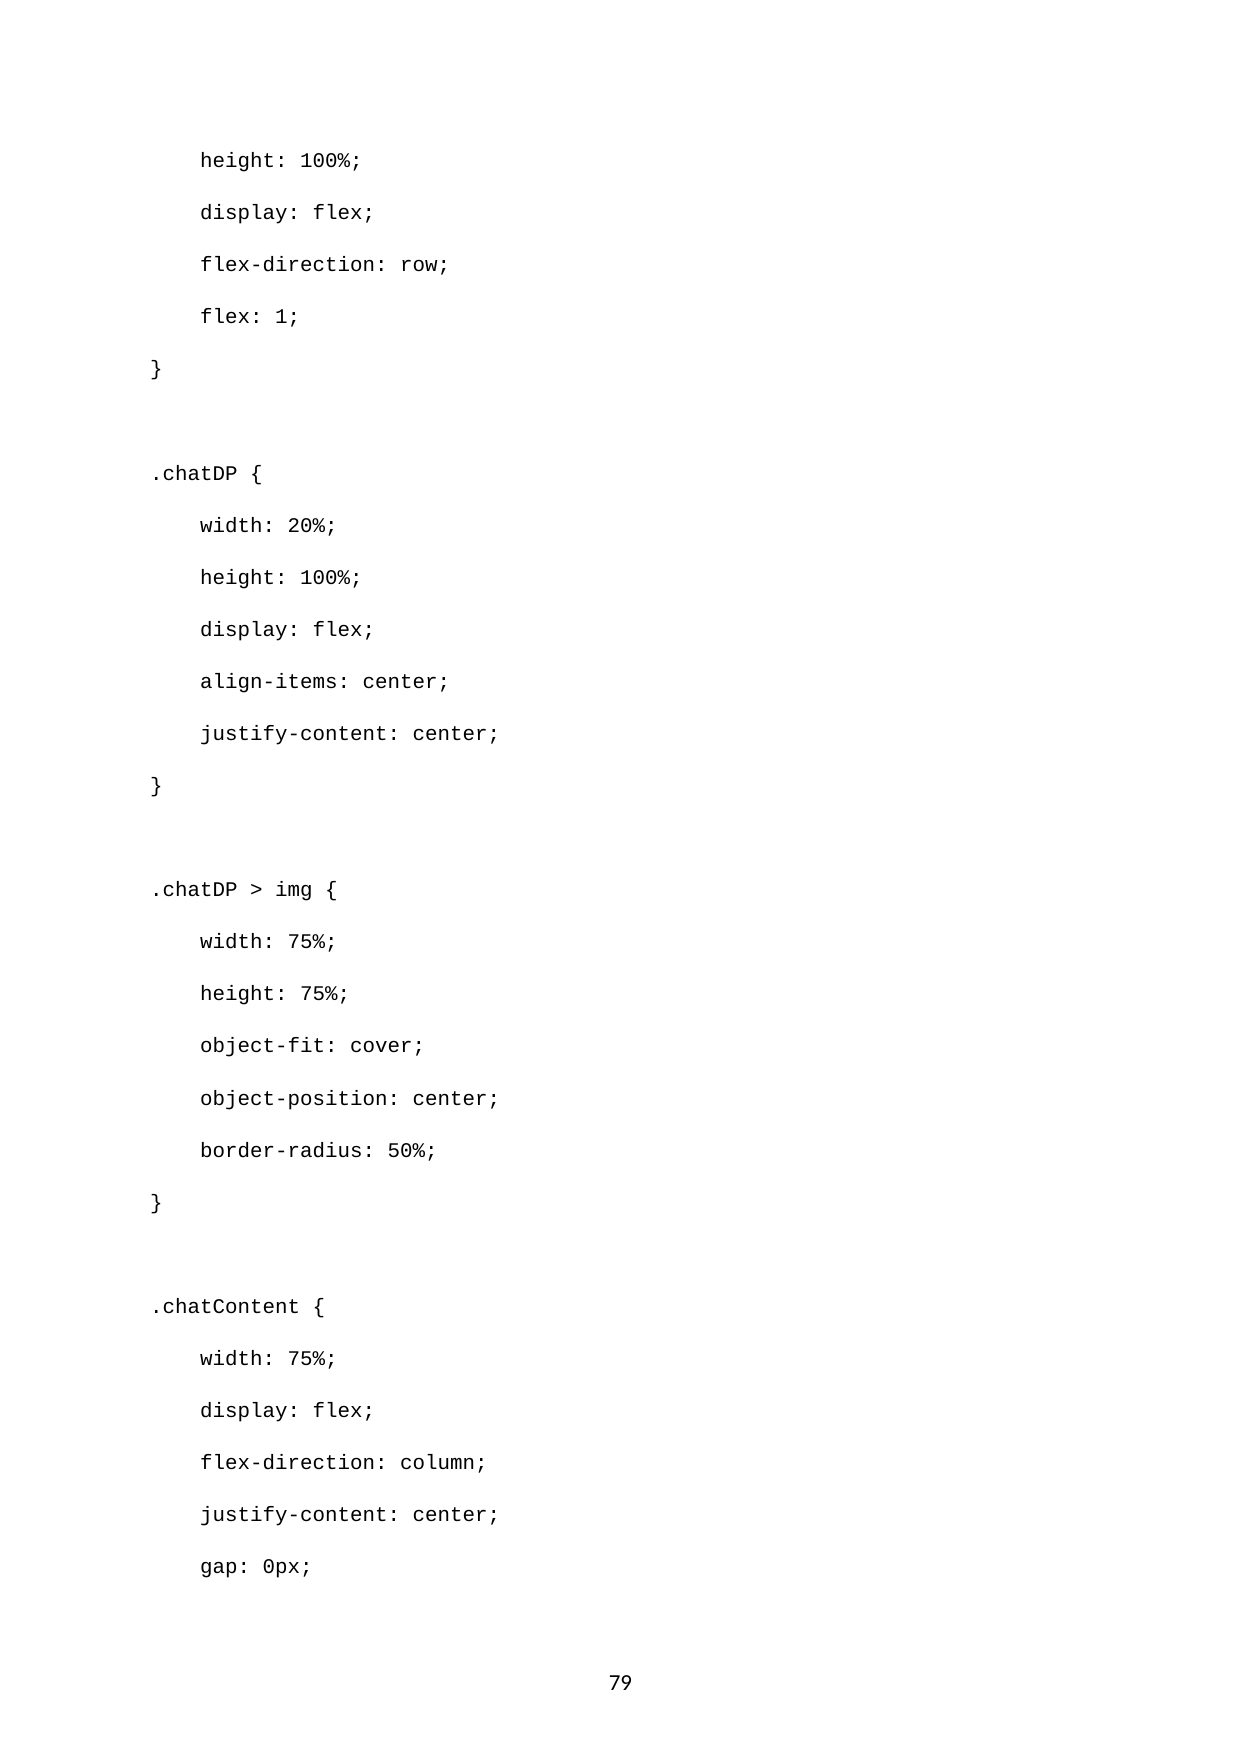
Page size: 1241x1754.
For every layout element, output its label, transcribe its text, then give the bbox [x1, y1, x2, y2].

text } [150, 775, 1090, 799]
text width: 20%; [150, 514, 1090, 538]
text justify-content: center; [150, 1504, 1090, 1528]
text flex: 1; [150, 306, 1090, 330]
text display: flex; [150, 1400, 1090, 1424]
text justify-content: center; [150, 723, 1090, 747]
text display: flex; [150, 202, 1090, 226]
text flex-direction: column; [150, 1452, 1090, 1476]
text object-position: center; [150, 1087, 1090, 1111]
text align-items: center; [150, 671, 1090, 694]
text } [150, 1192, 1090, 1215]
text .chatDP > img { [150, 879, 1090, 903]
text flex-direction: row; [150, 254, 1090, 278]
text .chatContent { [150, 1296, 1090, 1319]
text height: 100%; [150, 567, 1090, 590]
text } [150, 358, 1090, 382]
text .chatDP { [150, 462, 1090, 486]
text height: 100%; [150, 150, 1090, 174]
text height: 75%; [150, 983, 1090, 1007]
text border-radius: 50%; [150, 1139, 1090, 1163]
text width: 75%; [150, 931, 1090, 955]
text gap: 0px; [150, 1556, 1090, 1580]
text object-fit: cover; [150, 1035, 1090, 1059]
text display: flex; [150, 619, 1090, 642]
text width: 75%; [150, 1348, 1090, 1372]
